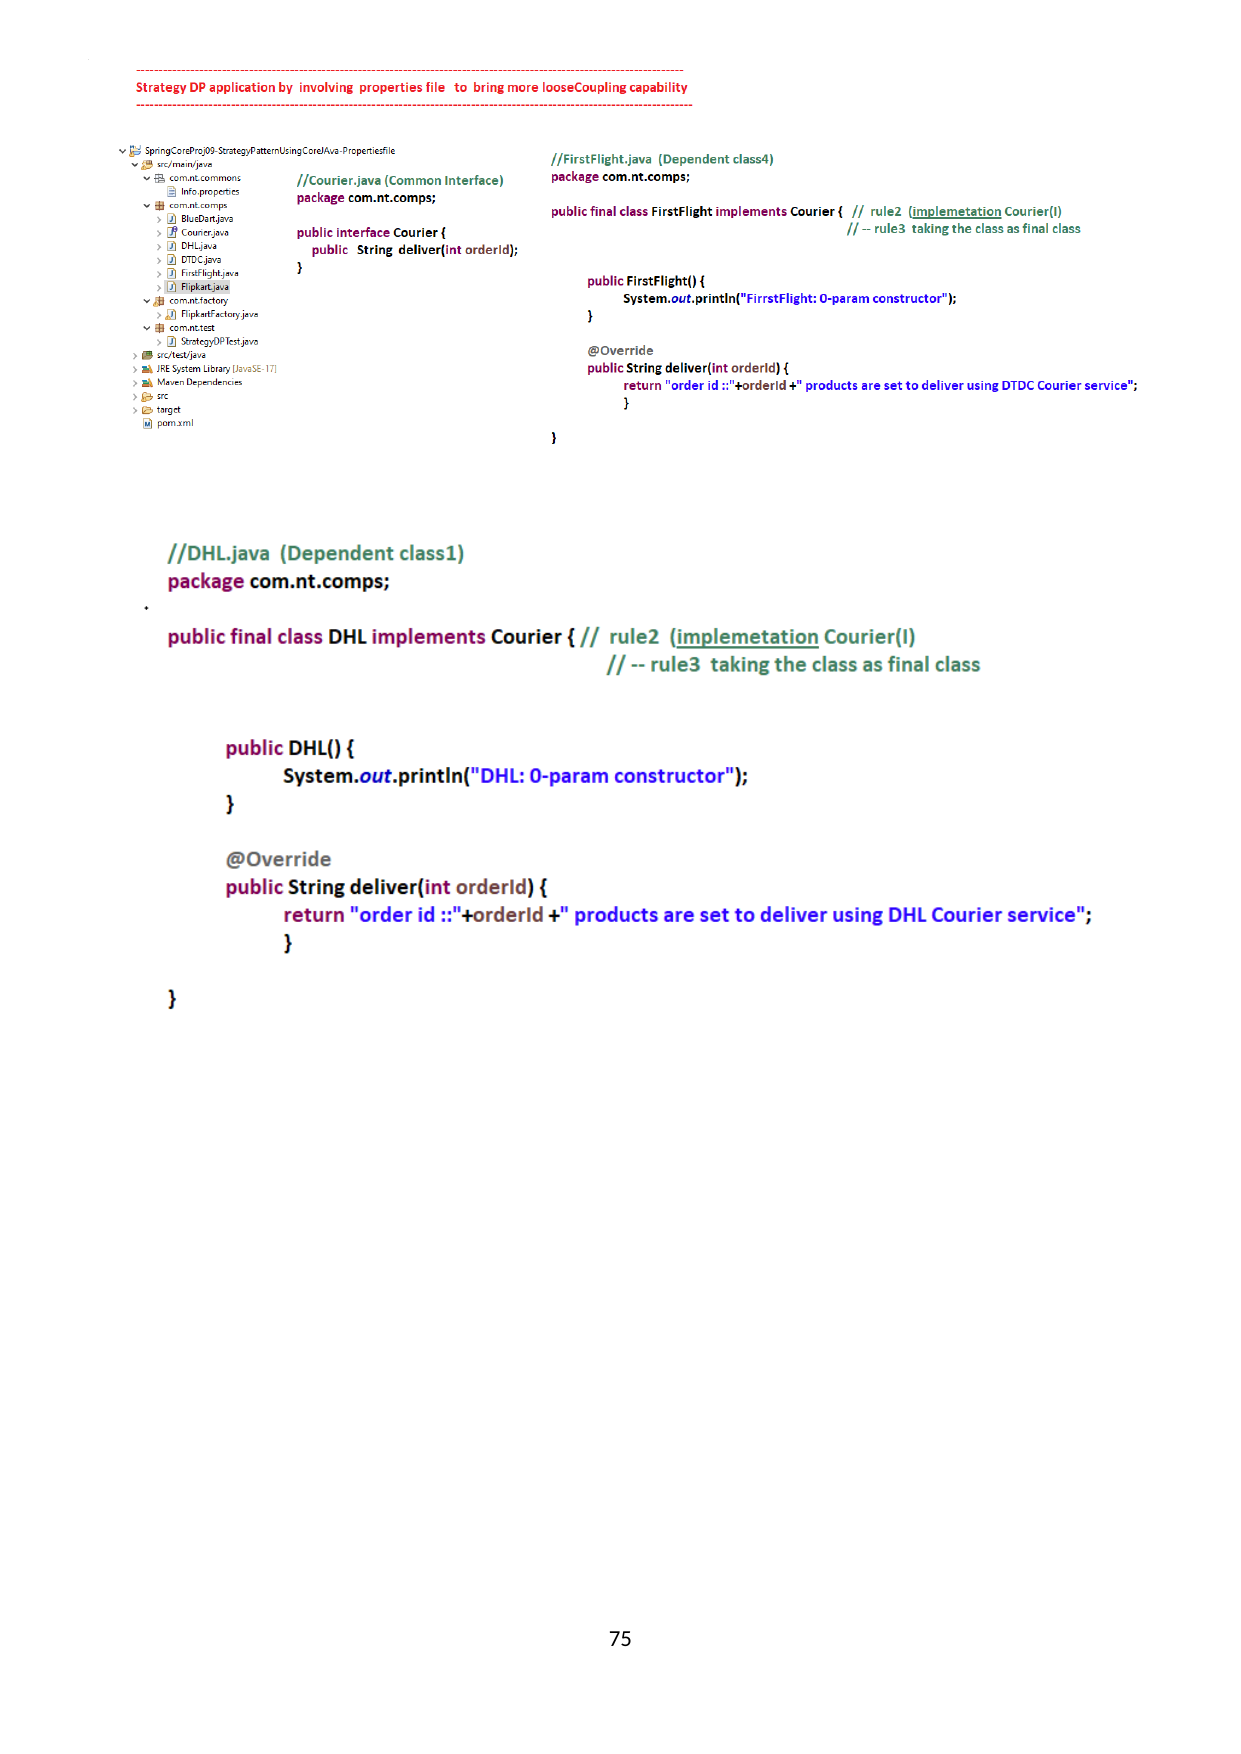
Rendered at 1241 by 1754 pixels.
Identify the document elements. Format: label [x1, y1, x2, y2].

picture [88, 59, 1152, 453]
picture [88, 535, 1152, 1026]
